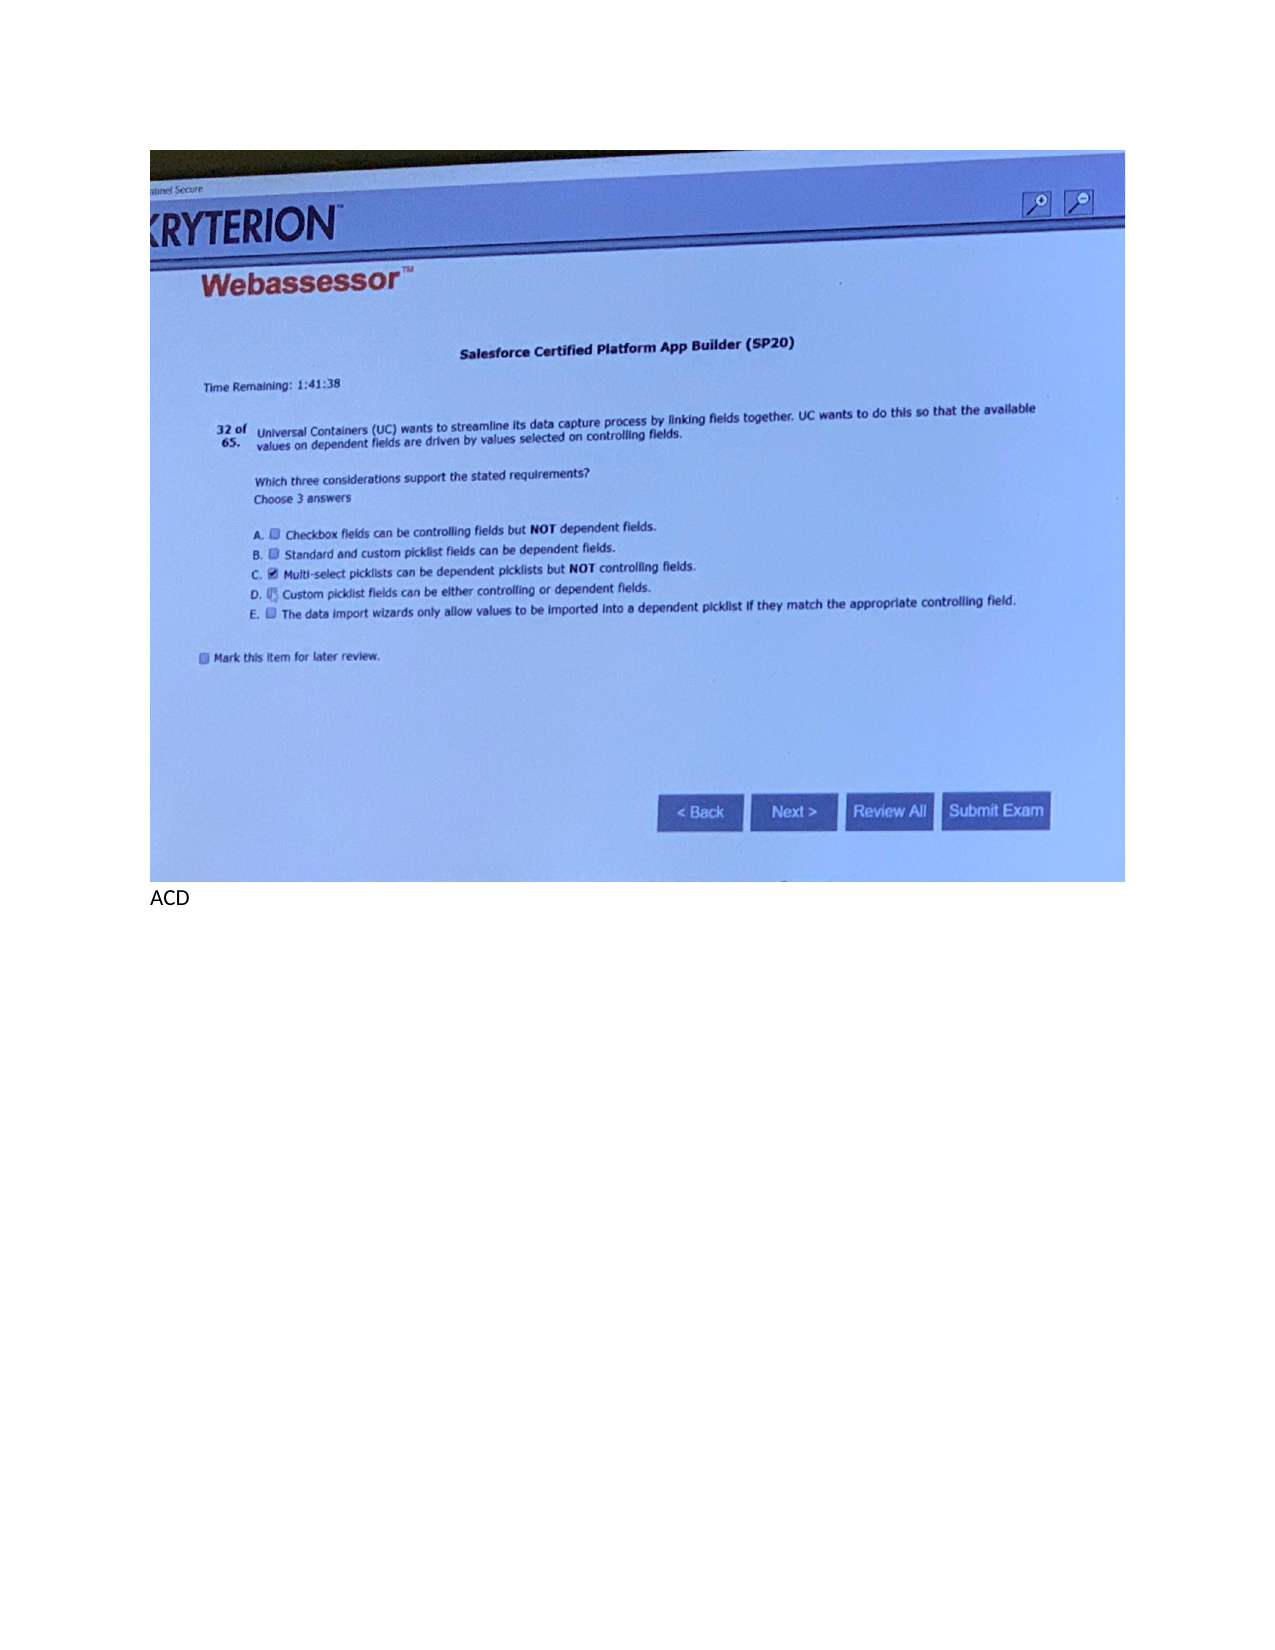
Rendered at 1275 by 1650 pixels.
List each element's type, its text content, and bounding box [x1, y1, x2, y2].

text BADDCDA,ACDADAAAACADCB [150, 882, 1125, 911]
picture [150, 150, 1125, 882]
